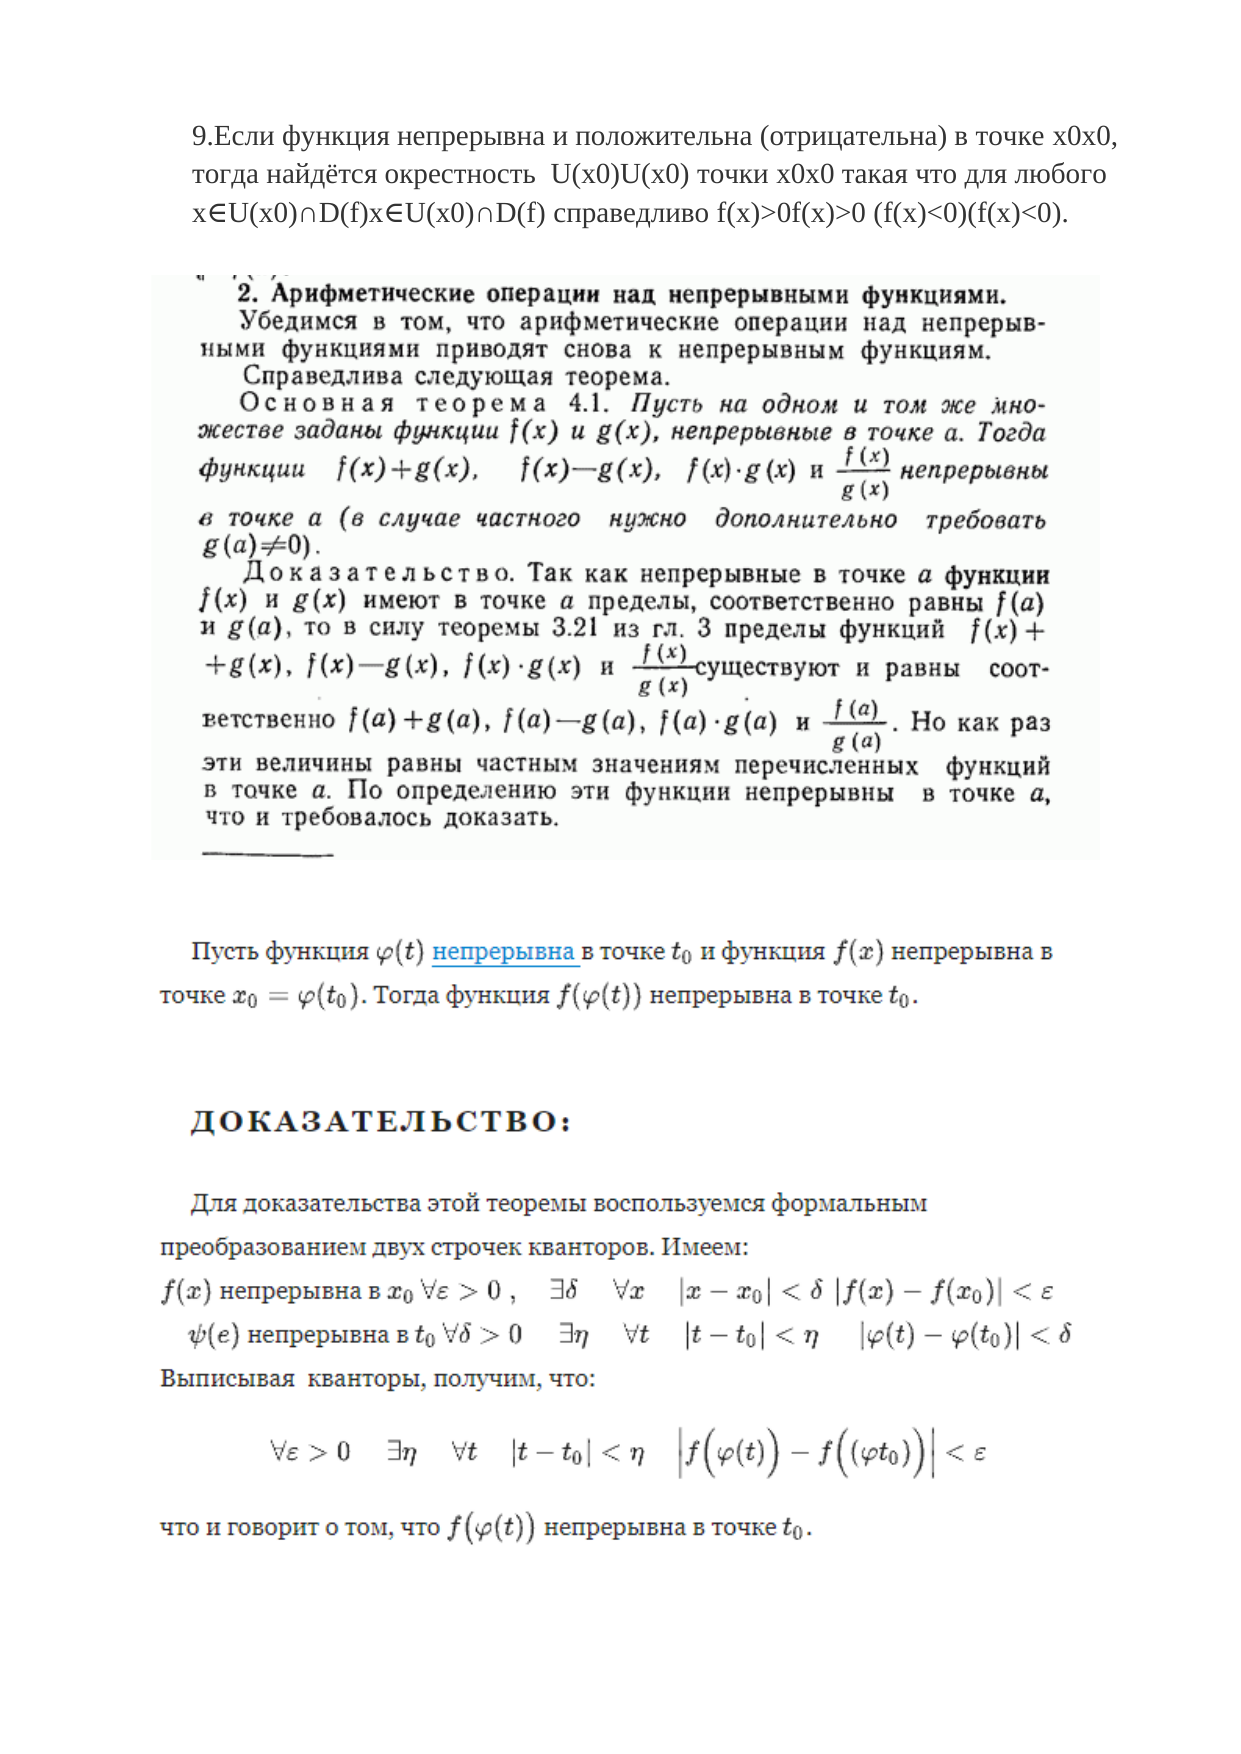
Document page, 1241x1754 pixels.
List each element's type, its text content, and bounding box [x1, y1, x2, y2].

picture [146, 897, 1114, 1576]
list Если функция непрерывна и положительна (отрицательна) в точке x0x0, тогда найдётся окрестность U(x0)U(x0) точки x0x0 такая что для любого x∈U(x0)∩D(f)x∈U(x0)∩D(f) справедливо f(x)>0f(x)>0 (f(x)<0)(f(x)<0). [192, 118, 1122, 229]
picture [151, 275, 1100, 860]
